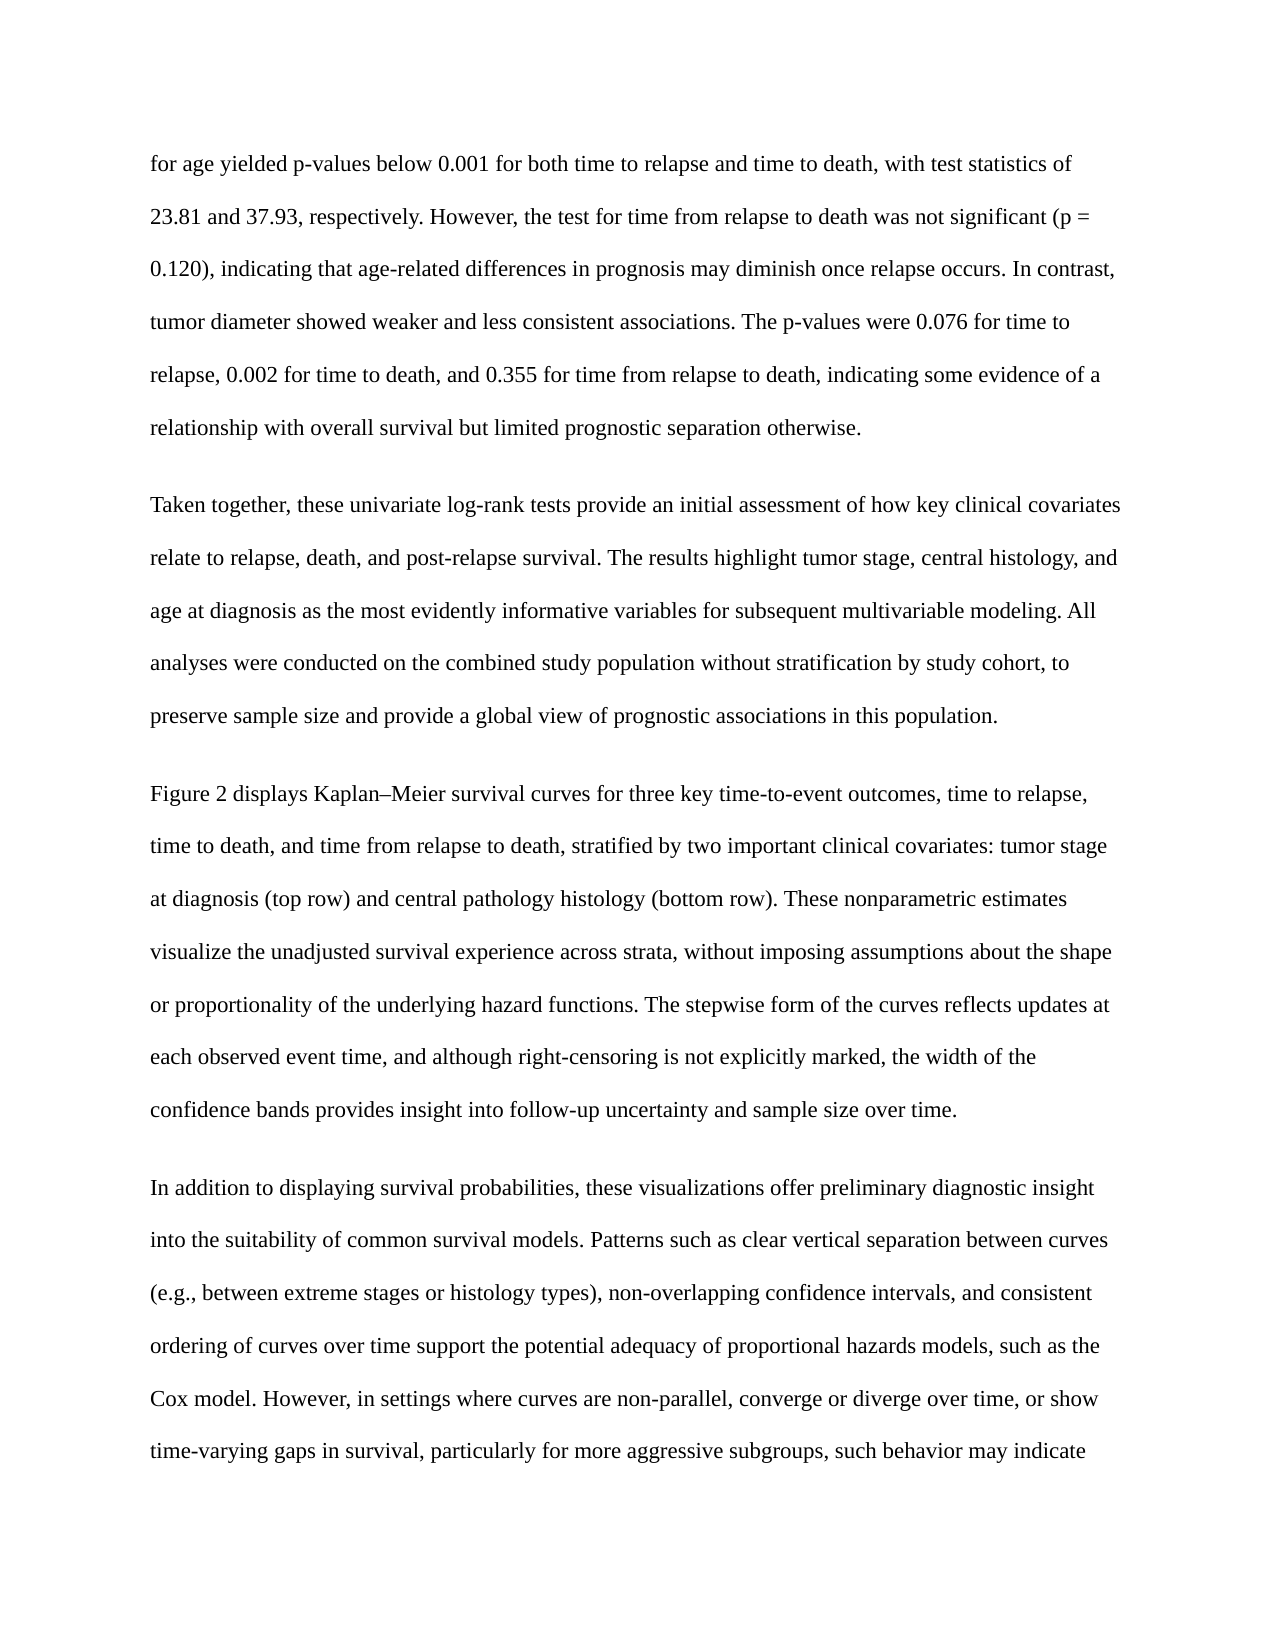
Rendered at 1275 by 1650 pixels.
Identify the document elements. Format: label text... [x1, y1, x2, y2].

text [150, 1174, 1125, 1464]
text Figure 2 displays Kaplan–Meier survival curves for three key time-to-event outcomes, time to relapse, time to death, and time from relapse to death, stratified by two important clinical covariates: tumor stage at diagnosis (top row) and central pathology histology (bottom row). These nonparametric estimates visualize the unadjusted survival experience across strata, without imposing assumptions about the shape or proportionality of the underlying hazard functions. The stepwise form of the curves reflects updates at each observed event time, and although right-censoring is not explicitly marked, the width of the confidence bands provides insight into follow-up uncertainty and sample size over time. [150, 780, 1125, 1122]
text Taken together, these univariate log-rank tests provide an initial assessment of how key clinical covariates relate to relapse, death, and post-relapse survival. The results highlight tumor stage, central histology, and age at diagnosis as the most evidently informative variables for subsequent multivariable modeling. All analyses were conducted on the combined study population without stratification by study cohort, to preserve sample size and provide a global view of prognostic associations in this population. [150, 491, 1125, 728]
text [150, 150, 1125, 440]
